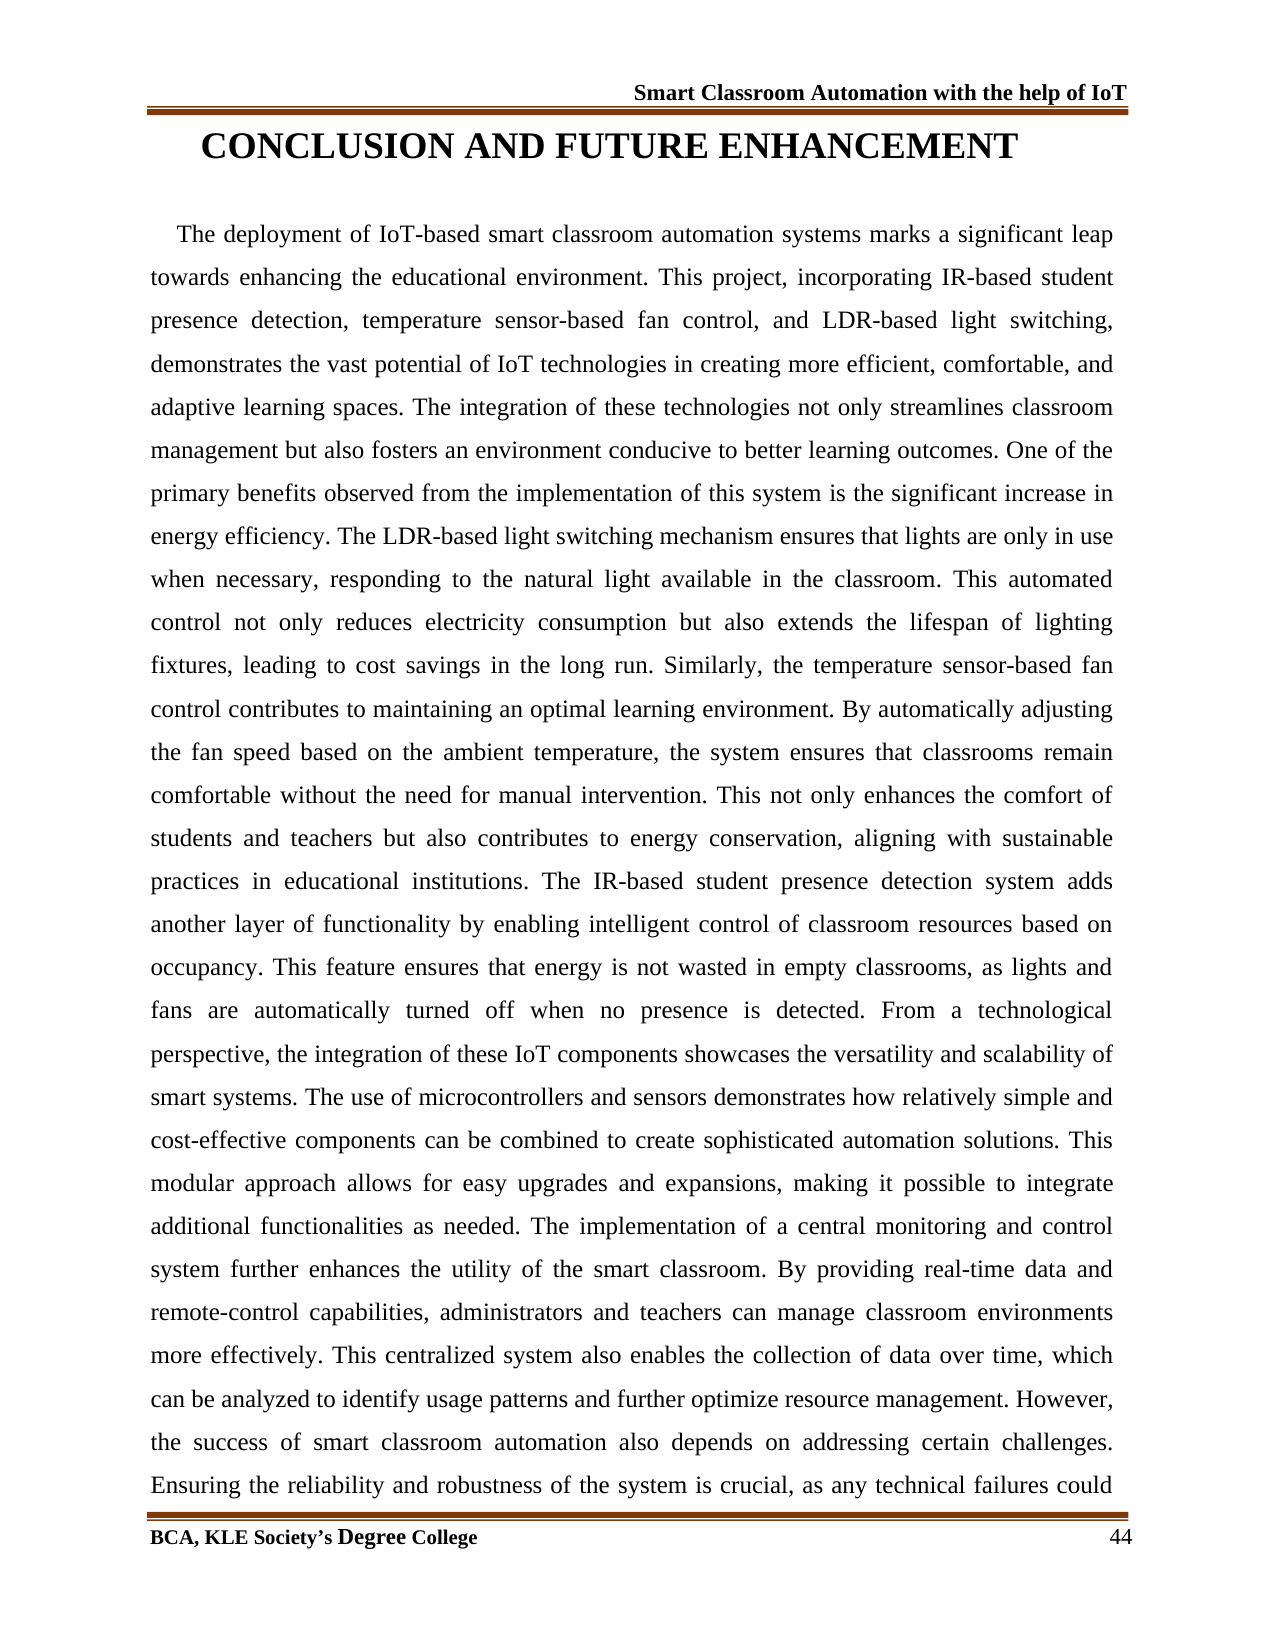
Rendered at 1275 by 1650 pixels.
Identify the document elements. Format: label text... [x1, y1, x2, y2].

subtitle CONCLUSION AND FUTURE ENHANCEMENT [121, 123, 1098, 167]
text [150, 219, 1114, 1499]
